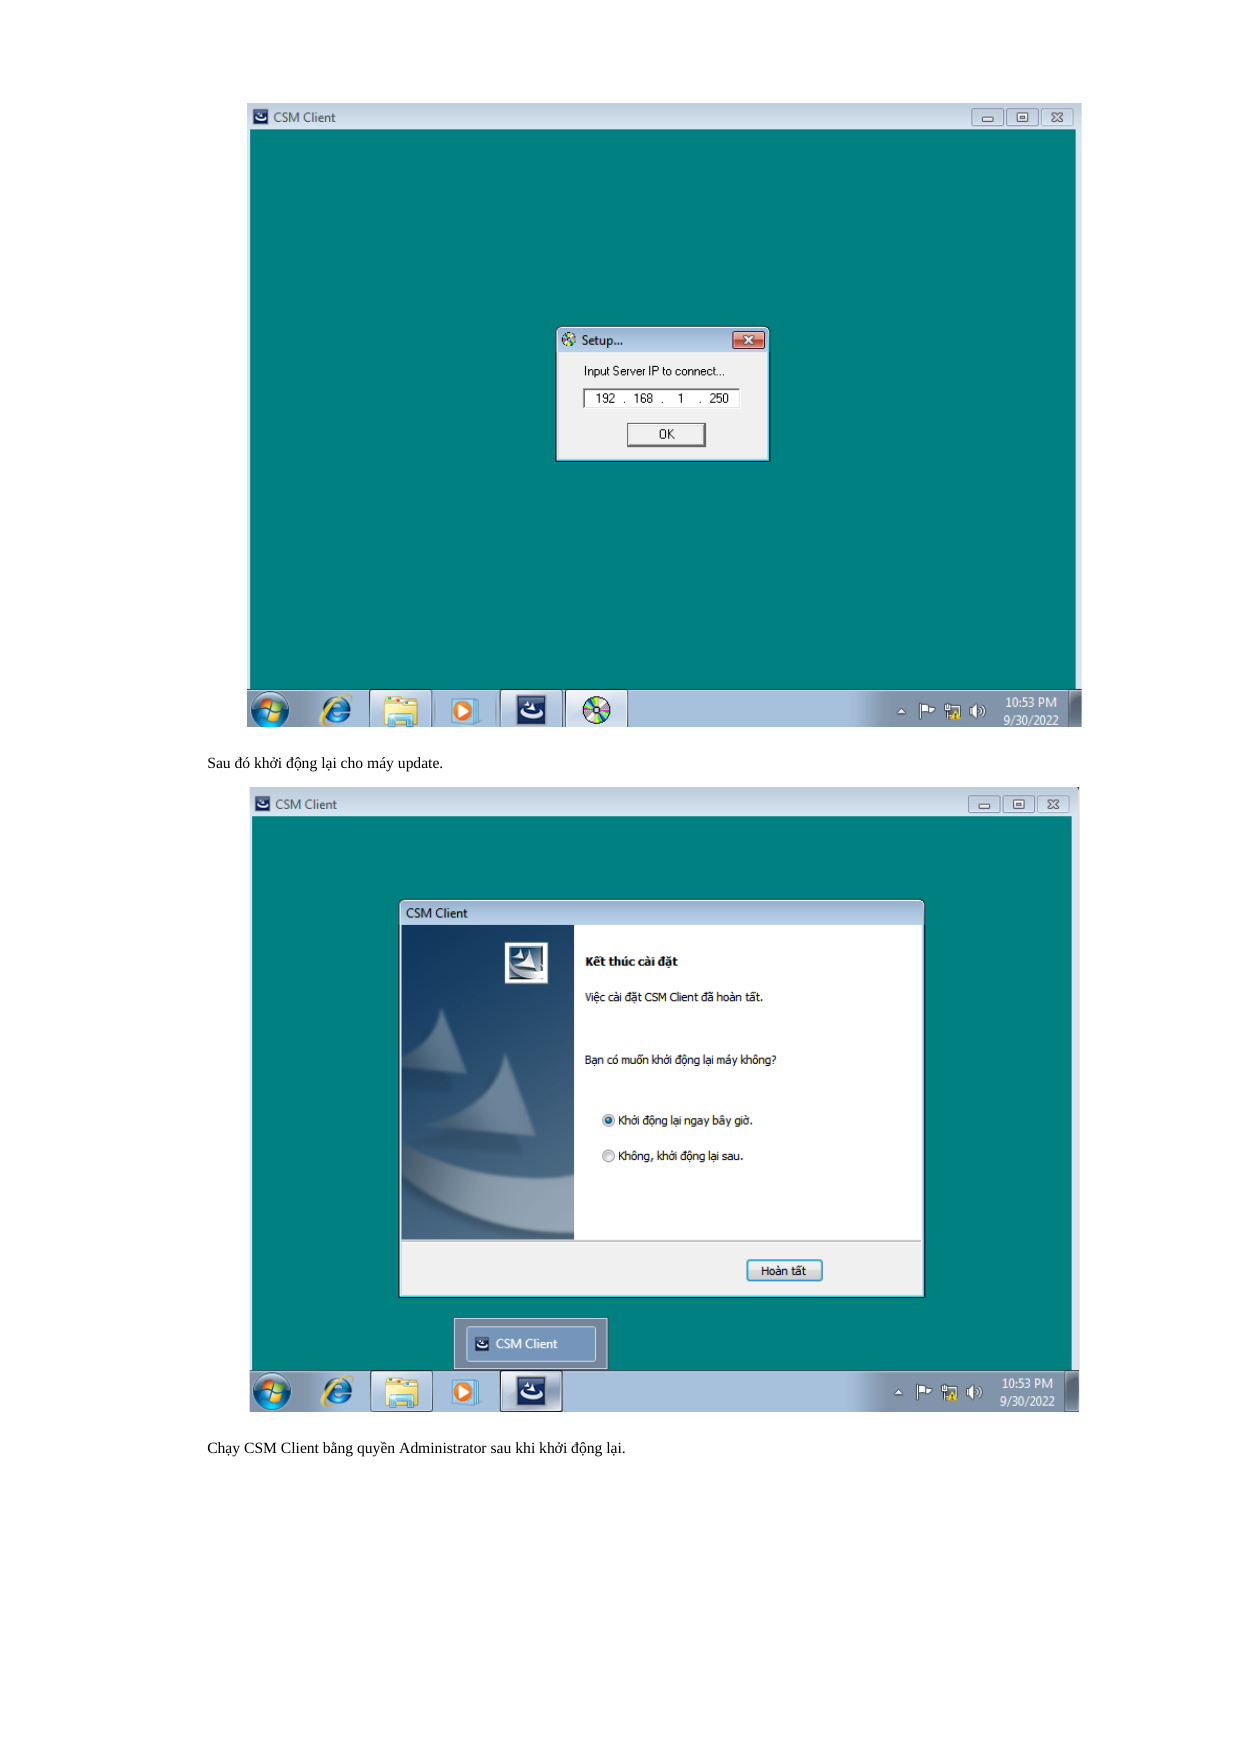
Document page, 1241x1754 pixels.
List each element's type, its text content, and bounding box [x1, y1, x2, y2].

list Sau đó khởi động lại cho máy update. [207, 741, 1122, 772]
picture [249, 787, 1080, 1412]
picture [247, 103, 1082, 727]
list Chạy CSM Client bằng quyền Administrator sau khi khởi động lại. [207, 1426, 1122, 1457]
